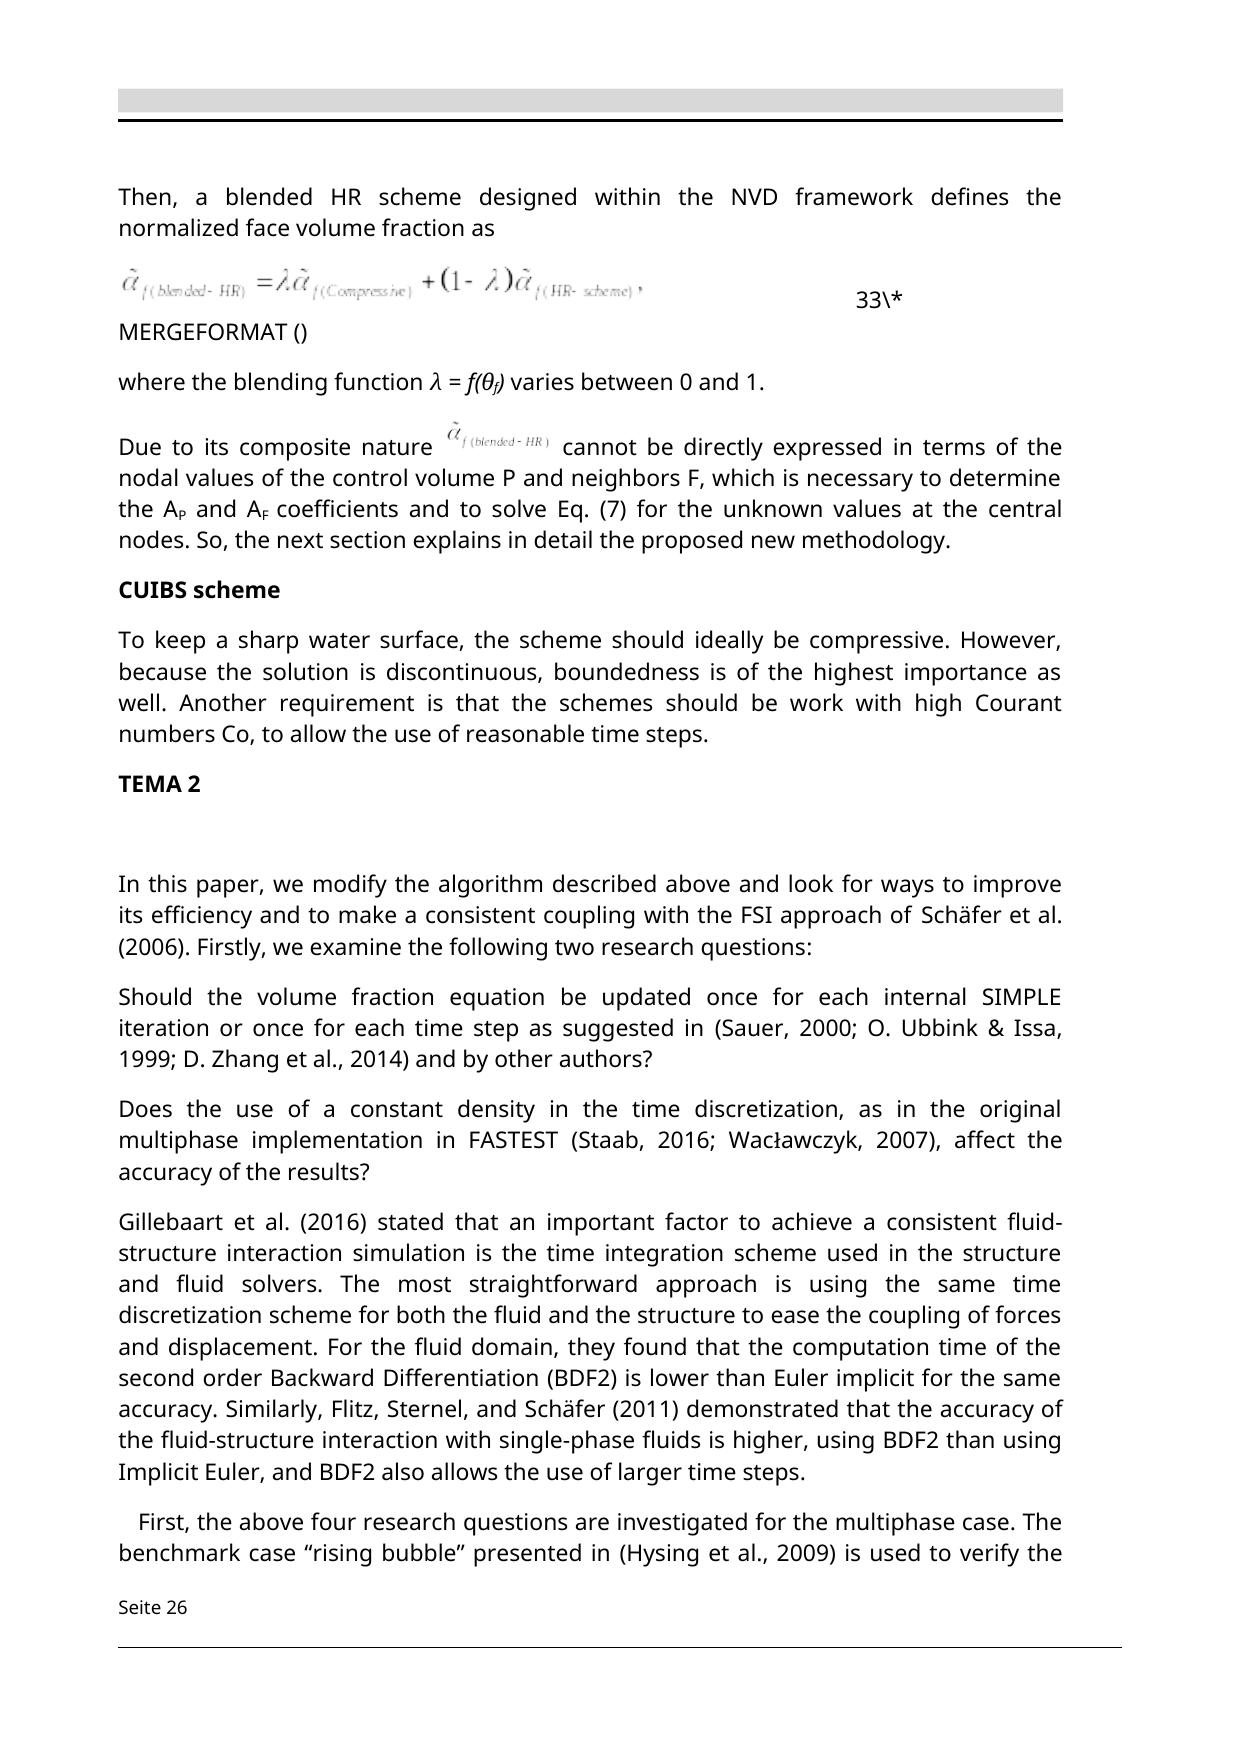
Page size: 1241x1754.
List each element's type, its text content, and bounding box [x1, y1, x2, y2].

text Gillebaart et al. (2016) stated that an important factor to achieve a consistent fluid-structure interaction simulation is the time integration scheme used in the structure and fluid solvers. The most straightforward approach is using the same time discretization scheme for both the fluid and the structure to ease the coupling of forces and displacement. For the fluid domain, they found that the computation time of the second order Backward Differentiation (BDF2) is lower than Euler implicit for the same accuracy. Similarly, Flitz, Sternel, and Schäfer (2011) demonstrated that the accuracy of the fluid-structure interaction with single-phase fluids is higher, using BDF2 than using Implicit Euler, and BDF2 also allows the use of larger time steps. [118, 1206, 1063, 1487]
text Does the use of a constant density in the time discretization, as in the original multiphase implementation in FASTEST (Staab, 2016; Wacławczyk, 2007), affect the accuracy of the results? [118, 1093, 1063, 1187]
text In this paper, we modify the algorithm described above and look for ways to improve its efficiency and to make a consistent coupling with the FSI approach of Schäfer et al. (2006). Firstly, we examine the following two research questions: [118, 868, 1063, 962]
text where the blending function λ = f(θf) varies between 0 and 1. [118, 366, 1063, 397]
text TEMA 2 [118, 768, 1063, 799]
text Should the volume fraction equation be updated once for each internal SIMPLE iteration or once for each time step as suggested in (Sauer, 2000; O. Ubbink & Issa, 1999; D. Zhang et al., 2014) and by other authors? [118, 981, 1063, 1074]
text CUIBS scheme [118, 574, 1063, 606]
text Due to its composite nature cannot be directly expressed in terms of the nodal values of the control volume P and neighbors F, which is necessary to determine the AP and AF coefficients and to solve Eq. (7) for the unknown values at the central nodes. So, the next section explains in detail the proposed new methodology. [118, 416, 1063, 556]
text To keep a sharp water surface, the scheme should ideally be compressive. However, because the solution is discontinuous, boundedness is of the highest importance as well. Another requirement is that the schemes should be work with high Courant numbers Co, to allow the use of reasonable time steps. [118, 624, 1063, 749]
text Then, a blended HR scheme designed within the NVD framework defines the normalized face volume fraction as [118, 181, 1063, 243]
